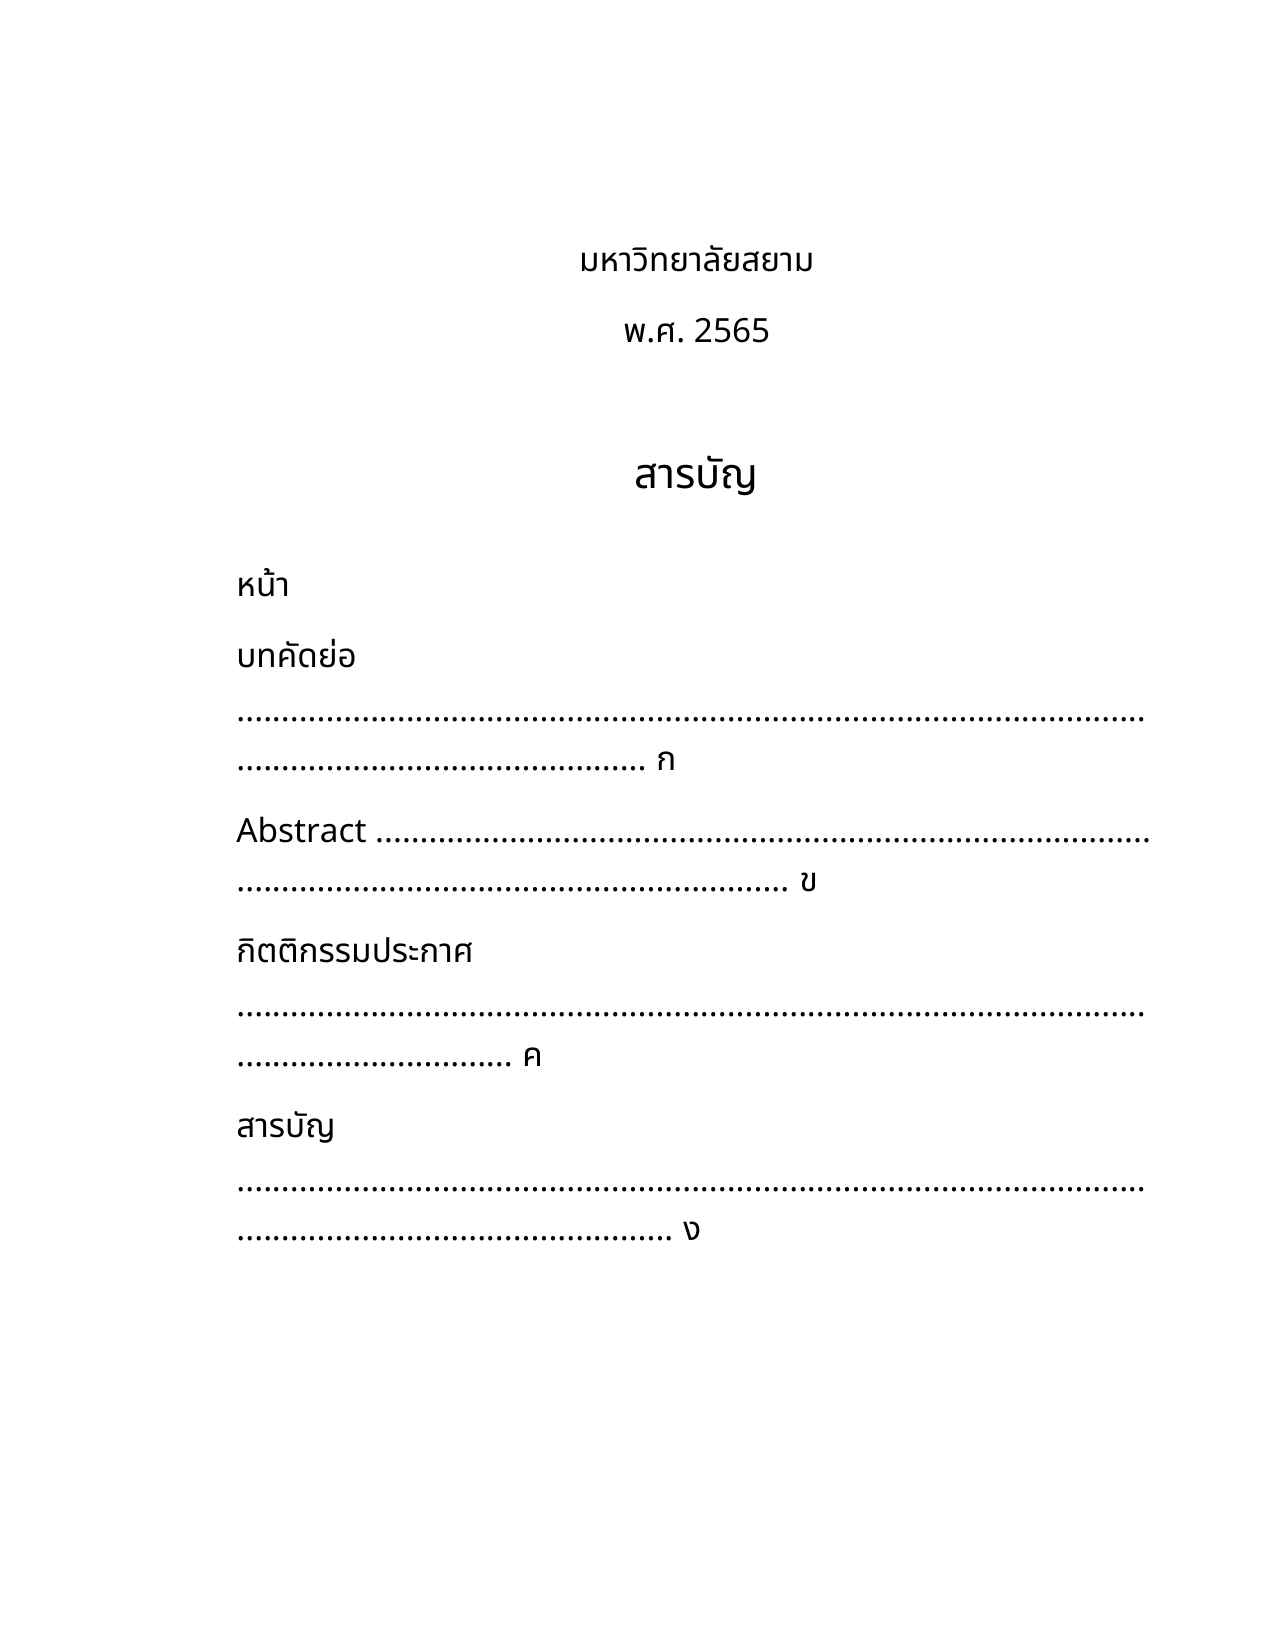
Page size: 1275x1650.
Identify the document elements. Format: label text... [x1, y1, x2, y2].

text กิตติกรรมประกาศ ..................................................................................................................................... ค [236, 927, 1157, 1081]
text มหาวิทยาลัยสยาม [236, 236, 1157, 287]
text หน้า [236, 529, 1157, 611]
text สารบัญ [236, 444, 1157, 507]
text พ.ศ. 2565 [236, 307, 1157, 358]
text บทคัดย่อ .................................................................................................................................................... ก [236, 632, 1157, 786]
text สารบัญ ....................................................................................................................................................... ง [236, 1102, 1157, 1256]
text Abstract ..................................................................................................................................................... ข [236, 806, 1157, 906]
